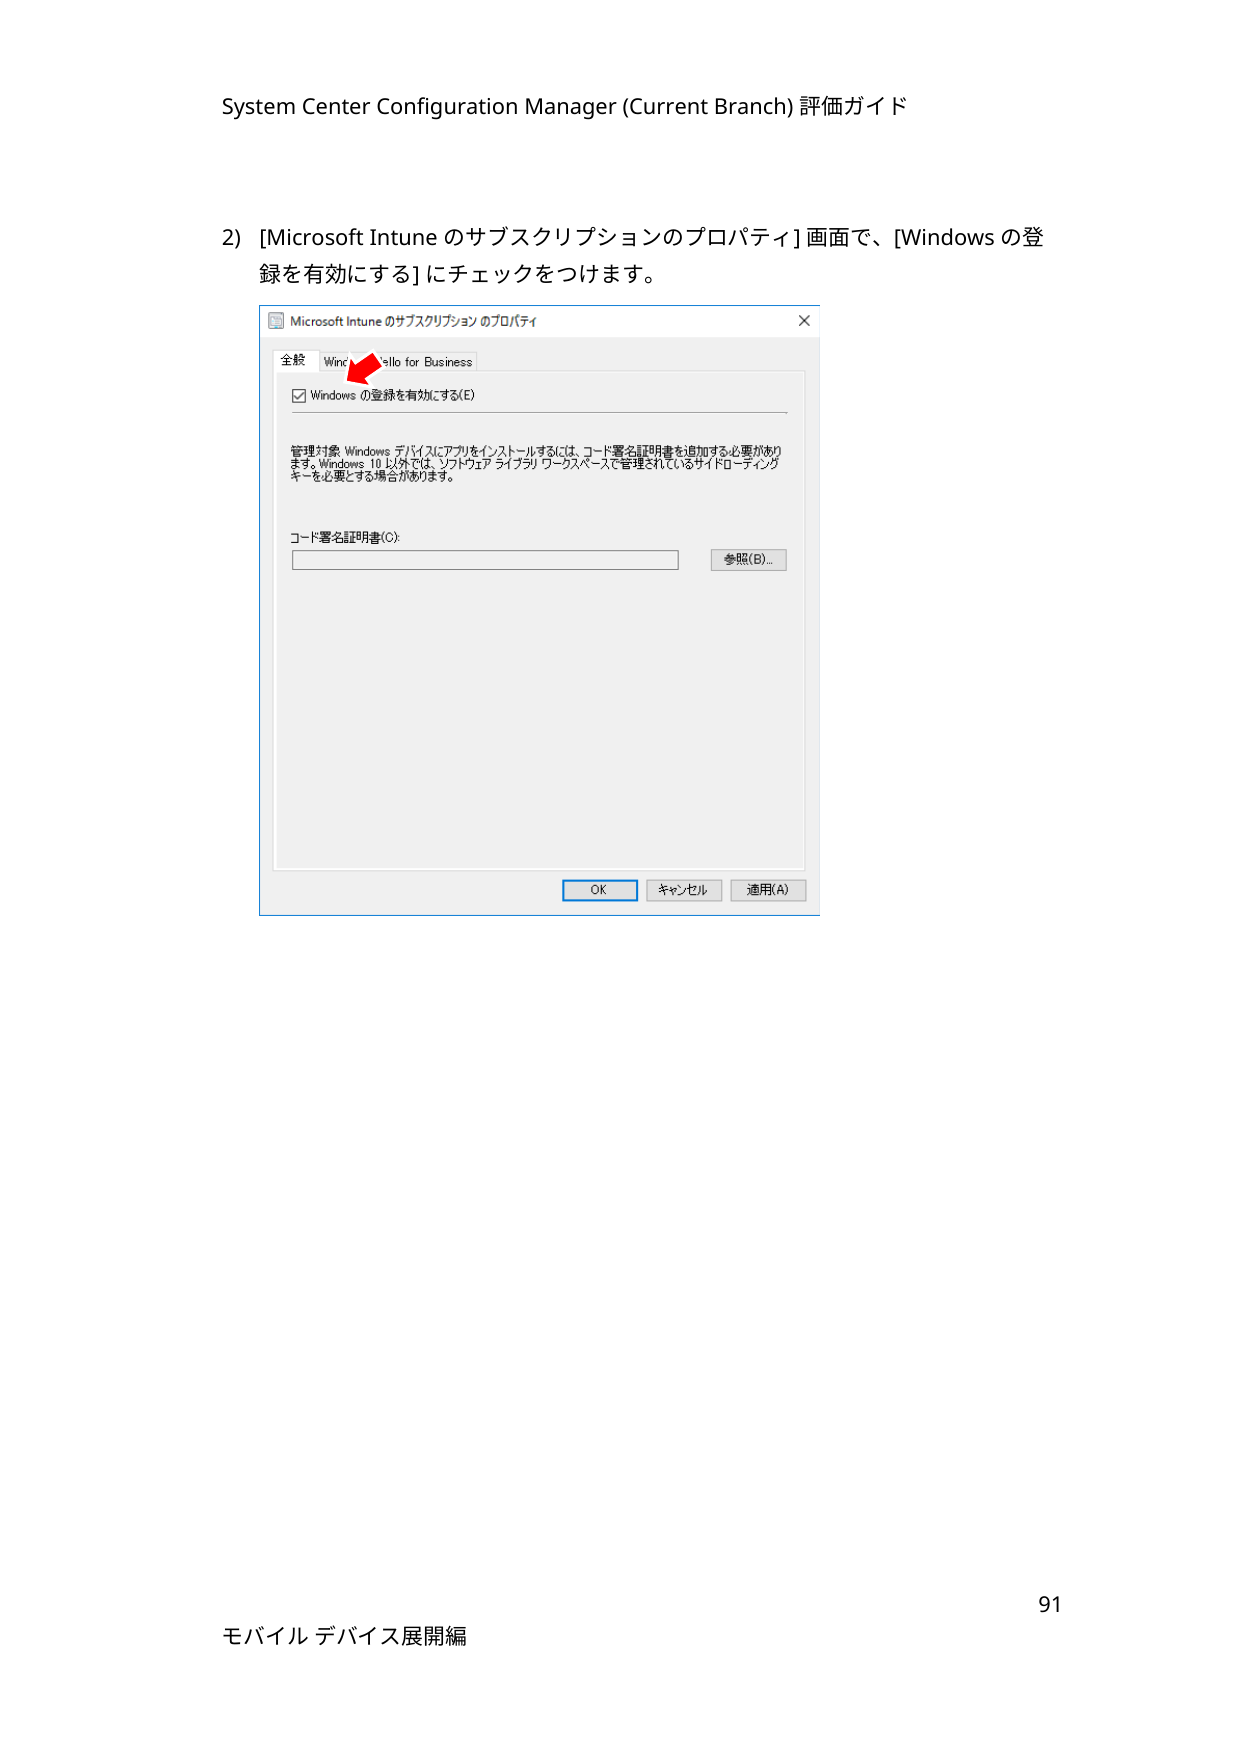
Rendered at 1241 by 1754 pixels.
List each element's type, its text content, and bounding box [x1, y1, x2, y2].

picture [259, 305, 820, 916]
list [Microsoft Intune のサブスクリプションのプロパティ] 画面で、[Windows の登録を有効にする] にチェックをつけます。 [222, 217, 1063, 292]
